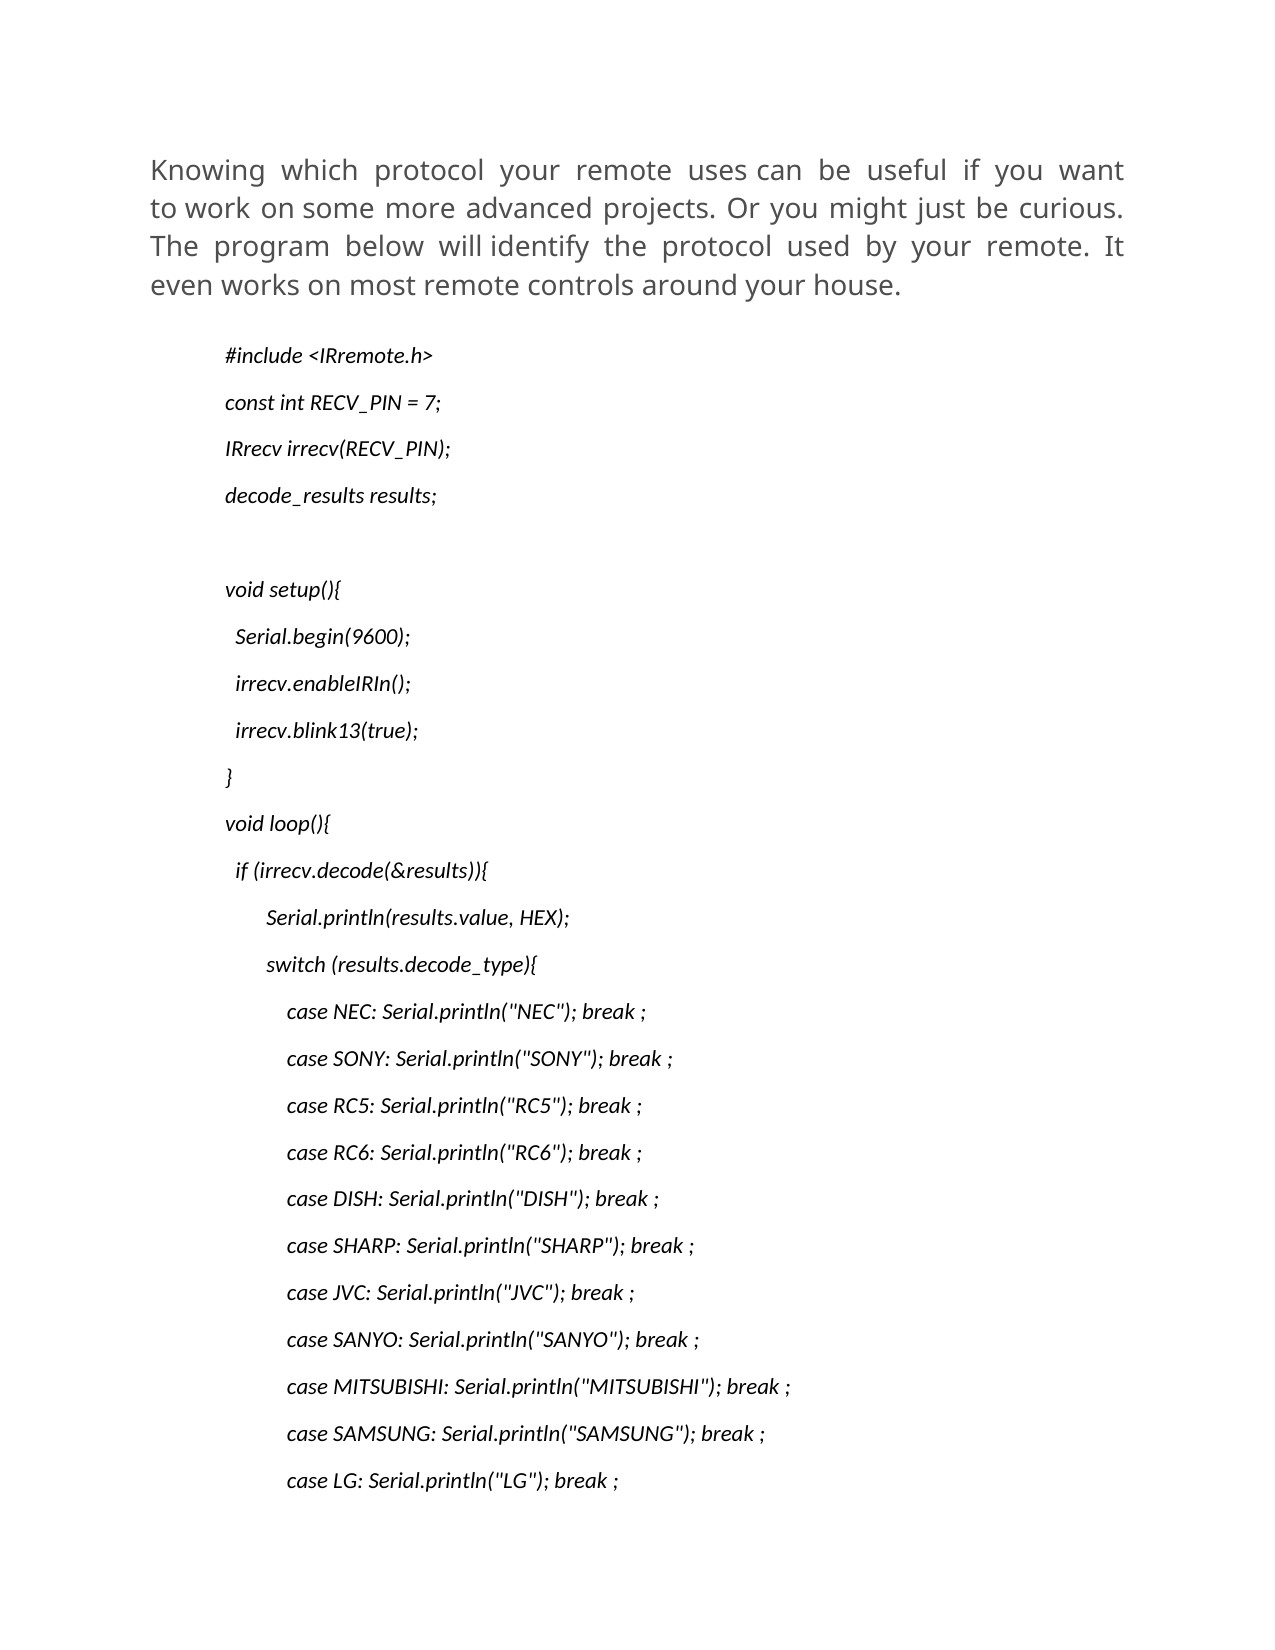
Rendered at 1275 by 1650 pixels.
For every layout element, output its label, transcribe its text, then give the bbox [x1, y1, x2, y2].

text case SONY: Serial.println("SONY"); break ; [225, 1044, 1125, 1072]
text } [225, 763, 1125, 791]
text void loop(){ [225, 809, 1125, 838]
text case RC6: Serial.println("RC6"); break ; [225, 1138, 1125, 1166]
text irrecv.enableIRIn(); [225, 669, 1125, 697]
text decode_results results; [225, 481, 1125, 509]
text const int RECV_PIN = 7; [225, 388, 1125, 416]
text Serial.begin(9600); [225, 622, 1125, 650]
text #include <IRremote.h> [225, 341, 1125, 369]
text case NEC: Serial.println("NEC"); break ; [225, 997, 1125, 1025]
text Serial.println(results.value, HEX); [225, 903, 1125, 931]
text void setup(){ [225, 575, 1125, 603]
text case SANYO: Serial.println("SANYO"); break ; [225, 1325, 1125, 1353]
text if (irrecv.decode(&results)){ [225, 856, 1125, 884]
text IRrecv irrecv(RECV_PIN); [225, 434, 1125, 463]
text case SAMSUNG: Serial.println("SAMSUNG"); break ; [225, 1419, 1125, 1447]
text switch (results.decode_type){ [225, 950, 1125, 978]
text Knowing which protocol your remote uses can be useful if you want to work on some more advanced projects. Or you might just be curious. The program below will identify the protocol used by your remote. It even works on most remote controls around your house. [150, 150, 1125, 303]
text case JVC: Serial.println("JVC"); break ; [225, 1278, 1125, 1306]
text case RC5: Serial.println("RC5"); break ; [225, 1091, 1125, 1119]
text case DISH: Serial.println("DISH"); break ; [225, 1184, 1125, 1213]
text case LG: Serial.println("LG"); break ; [225, 1466, 1125, 1494]
text irrecv.blink13(true); [225, 716, 1125, 744]
text case MITSUBISHI: Serial.println("MITSUBISHI"); break ; [225, 1372, 1125, 1400]
text case SHARP: Serial.println("SHARP"); break ; [225, 1231, 1125, 1259]
